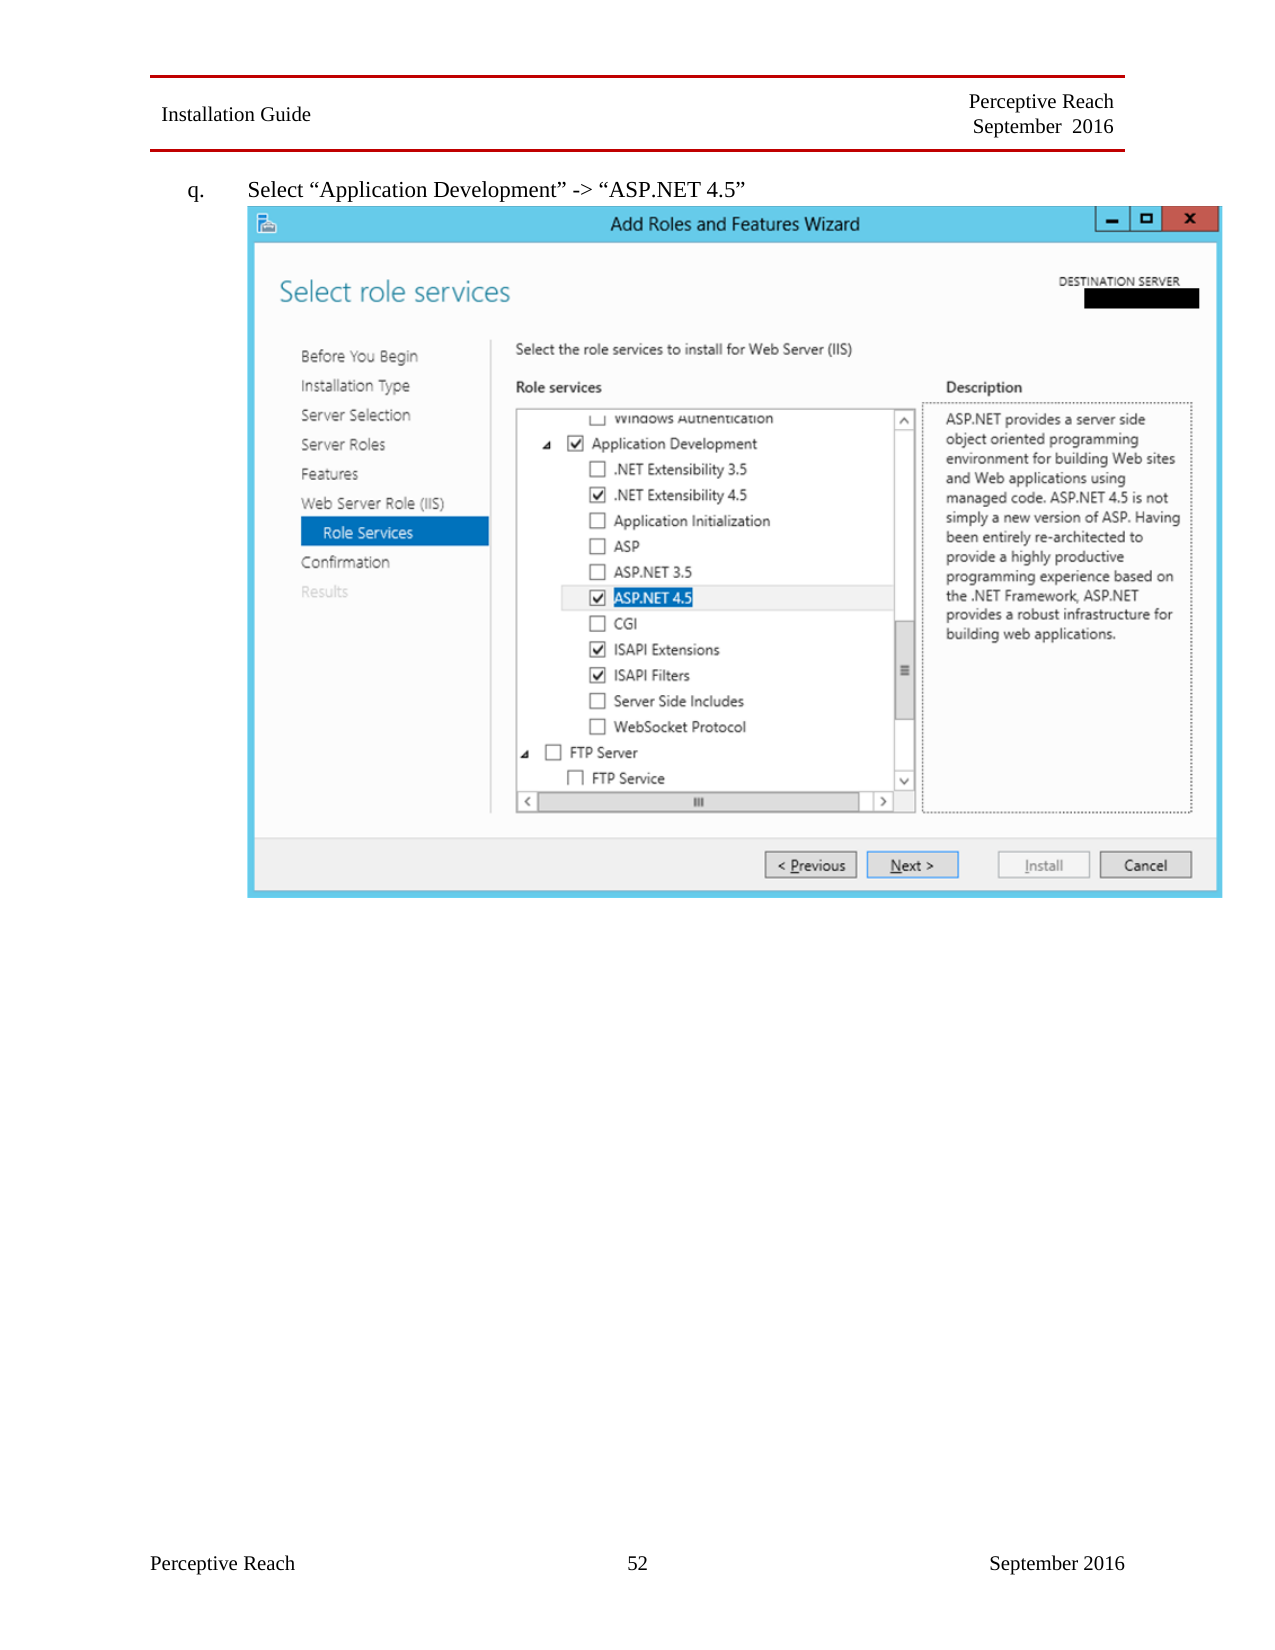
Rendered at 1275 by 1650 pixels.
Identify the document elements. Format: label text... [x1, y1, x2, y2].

picture [247, 206, 1223, 898]
